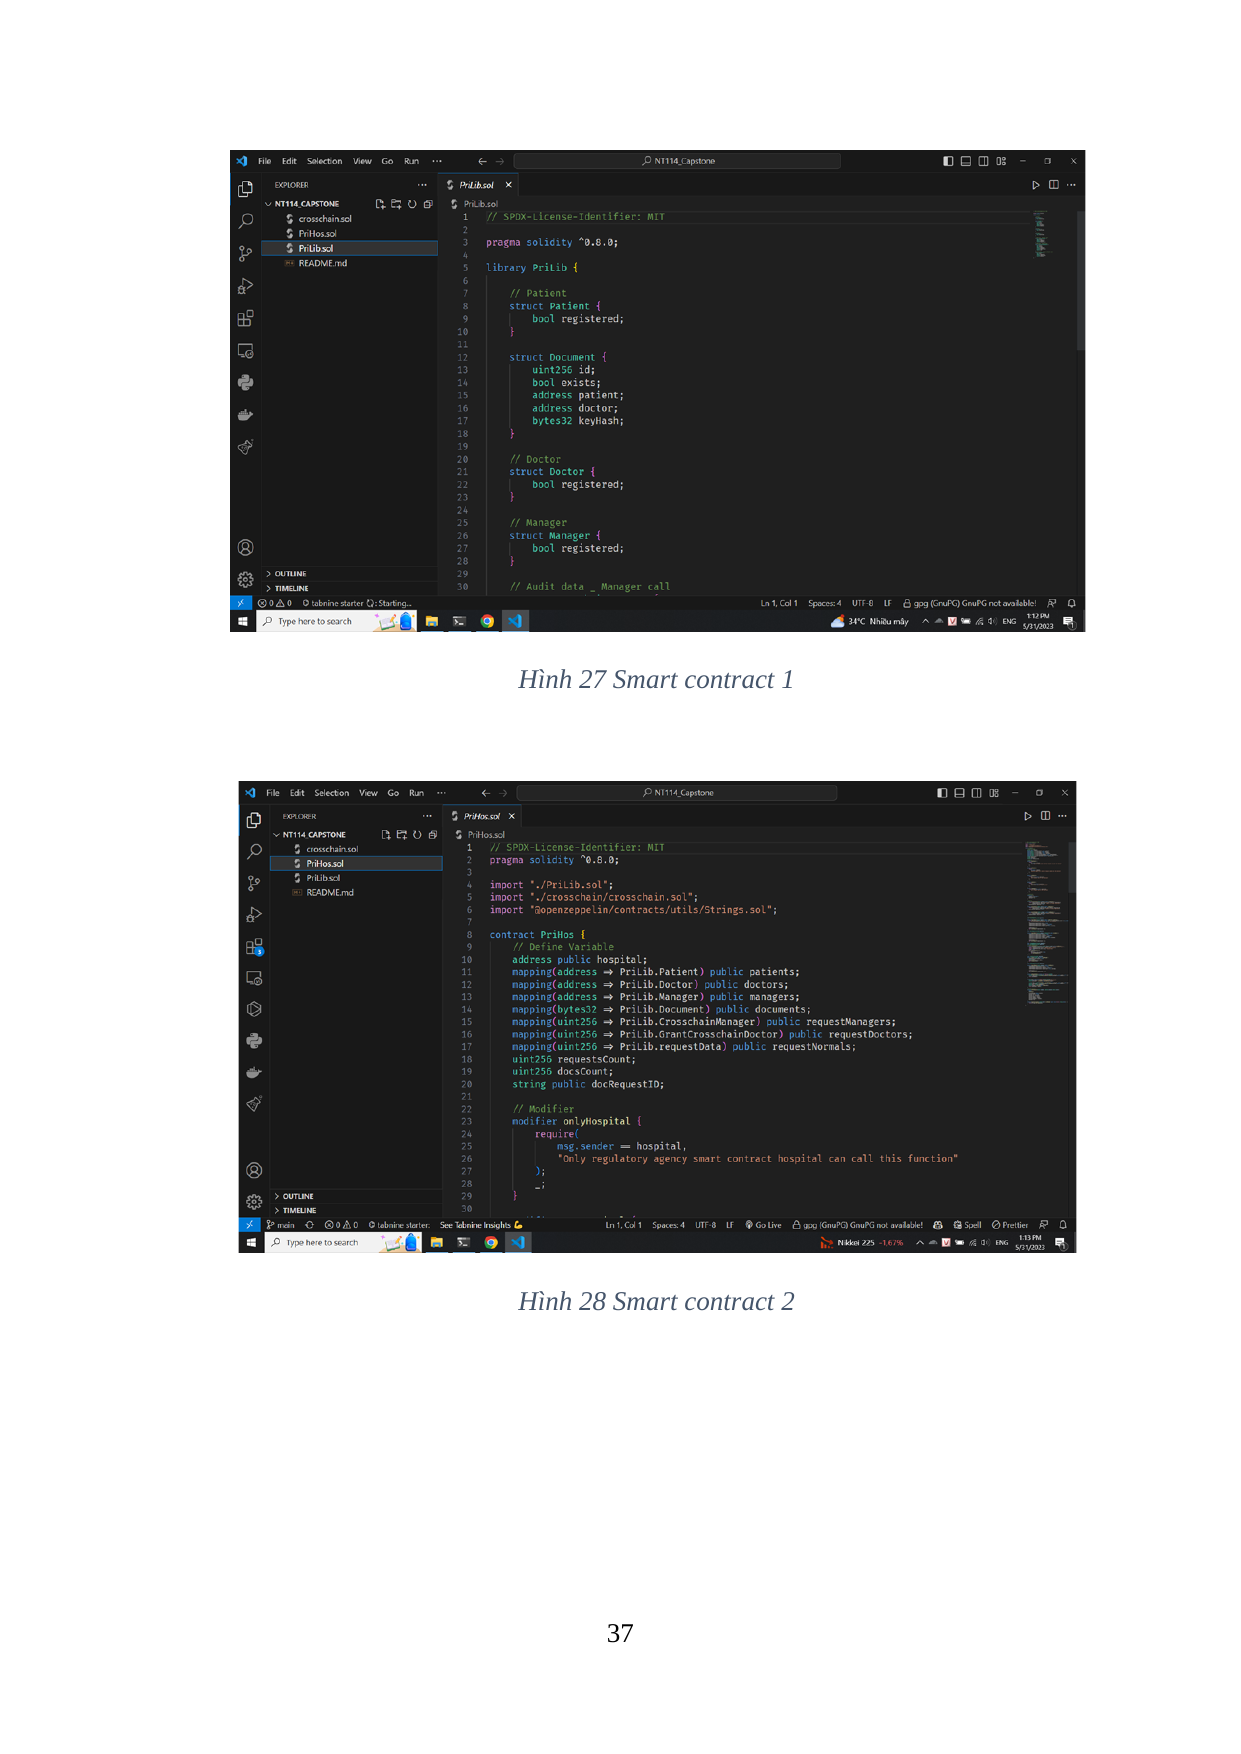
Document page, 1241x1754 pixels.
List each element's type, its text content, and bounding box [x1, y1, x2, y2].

picture [230, 150, 1086, 632]
picture [238, 781, 1077, 1253]
